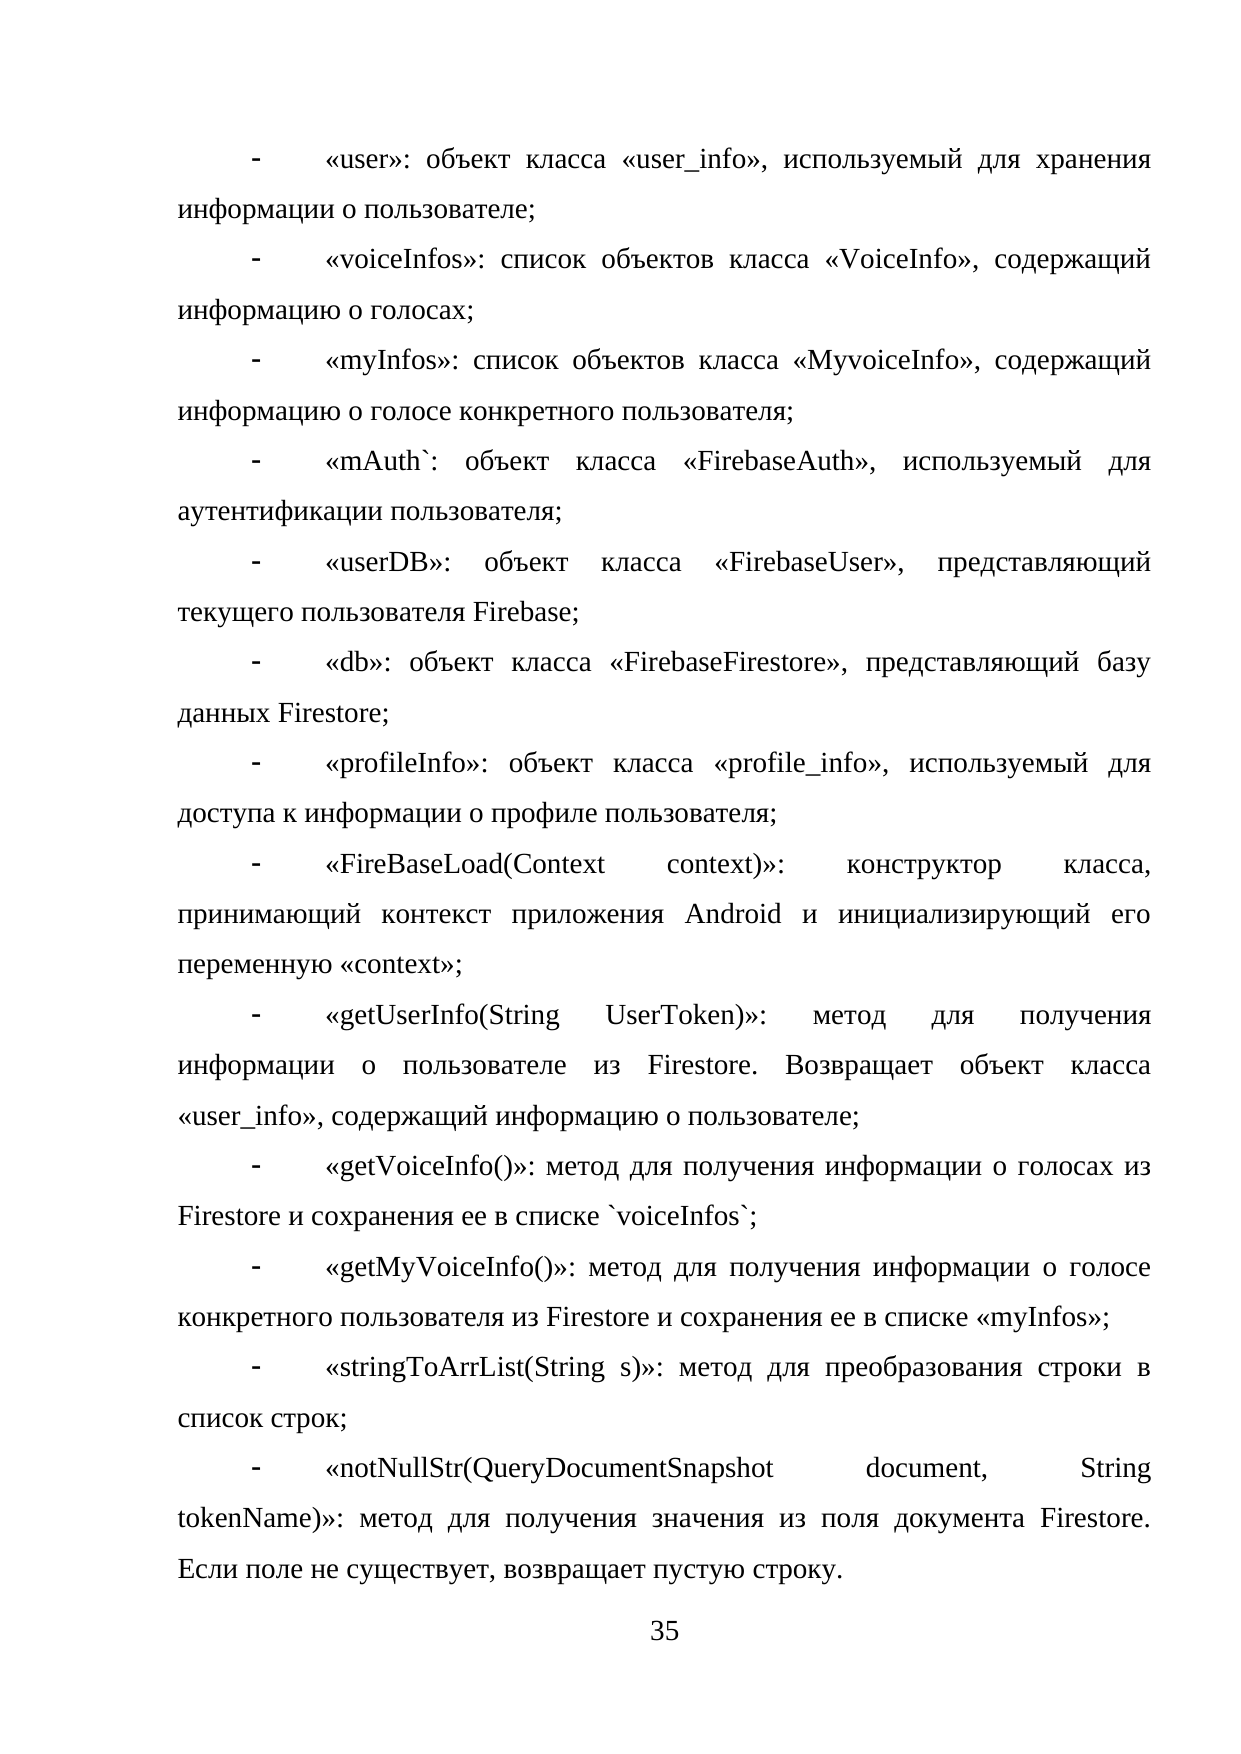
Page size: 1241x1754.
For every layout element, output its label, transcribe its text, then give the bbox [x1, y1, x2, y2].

list «getVoiceInfo()»: метод для получения информации о голосах из Firestore и сохранения ее в списке `voiceInfos`; [177, 1148, 1152, 1232]
list «myInfos»: список объектов класса «MyvoiceInfo», содержащий информацию о голосе конкретного пользователя; [177, 342, 1152, 426]
list «voiceInfos»: список объектов класса «VoiceInfo», содержащий информацию о голосах; [177, 242, 1152, 326]
list «getUserInfo(String UserToken)»: метод для получения информации о пользователе из Firestore. Возвращает объект класса «user_info», содержащий информацию о пользователе; [177, 997, 1152, 1131]
list «userDB»: объект класса «FirebaseUser», представляющий текущего пользователя Firebase; [177, 544, 1152, 628]
list «getMyVoiceInfo()»: метод для получения информации о голосе конкретного пользователя из Firestore и сохранения ее в списке «myInfos»; [177, 1249, 1152, 1333]
list «notNullStr(QueryDocumentSnapshot document, String tokenName)»: метод для получения значения из поля документа Firestore. Если поле не существует, возвращает пустую строку. [177, 1450, 1152, 1584]
list «db»: объект класса «FirebaseFirestore», представляющий базу данных Firestore; [177, 644, 1152, 728]
list «user»: объект класса «user_info», используемый для хранения информации о пользователе; [177, 141, 1152, 225]
list «stringToArrList(String s)»: метод для преобразования строки в список строк; [177, 1349, 1152, 1433]
list «mAuth`: объект класса «FirebaseAuth», используемый для аутентификации пользователя; [177, 443, 1152, 527]
list «FireBaseLoad(Context context)»: конструктор класса, принимающий контекст приложения Android и инициализирующий его переменную «context»; [177, 846, 1152, 980]
list «profileInfo»: объект класса «profile_info», используемый для доступа к информации о профиле пользователя; [177, 745, 1152, 829]
